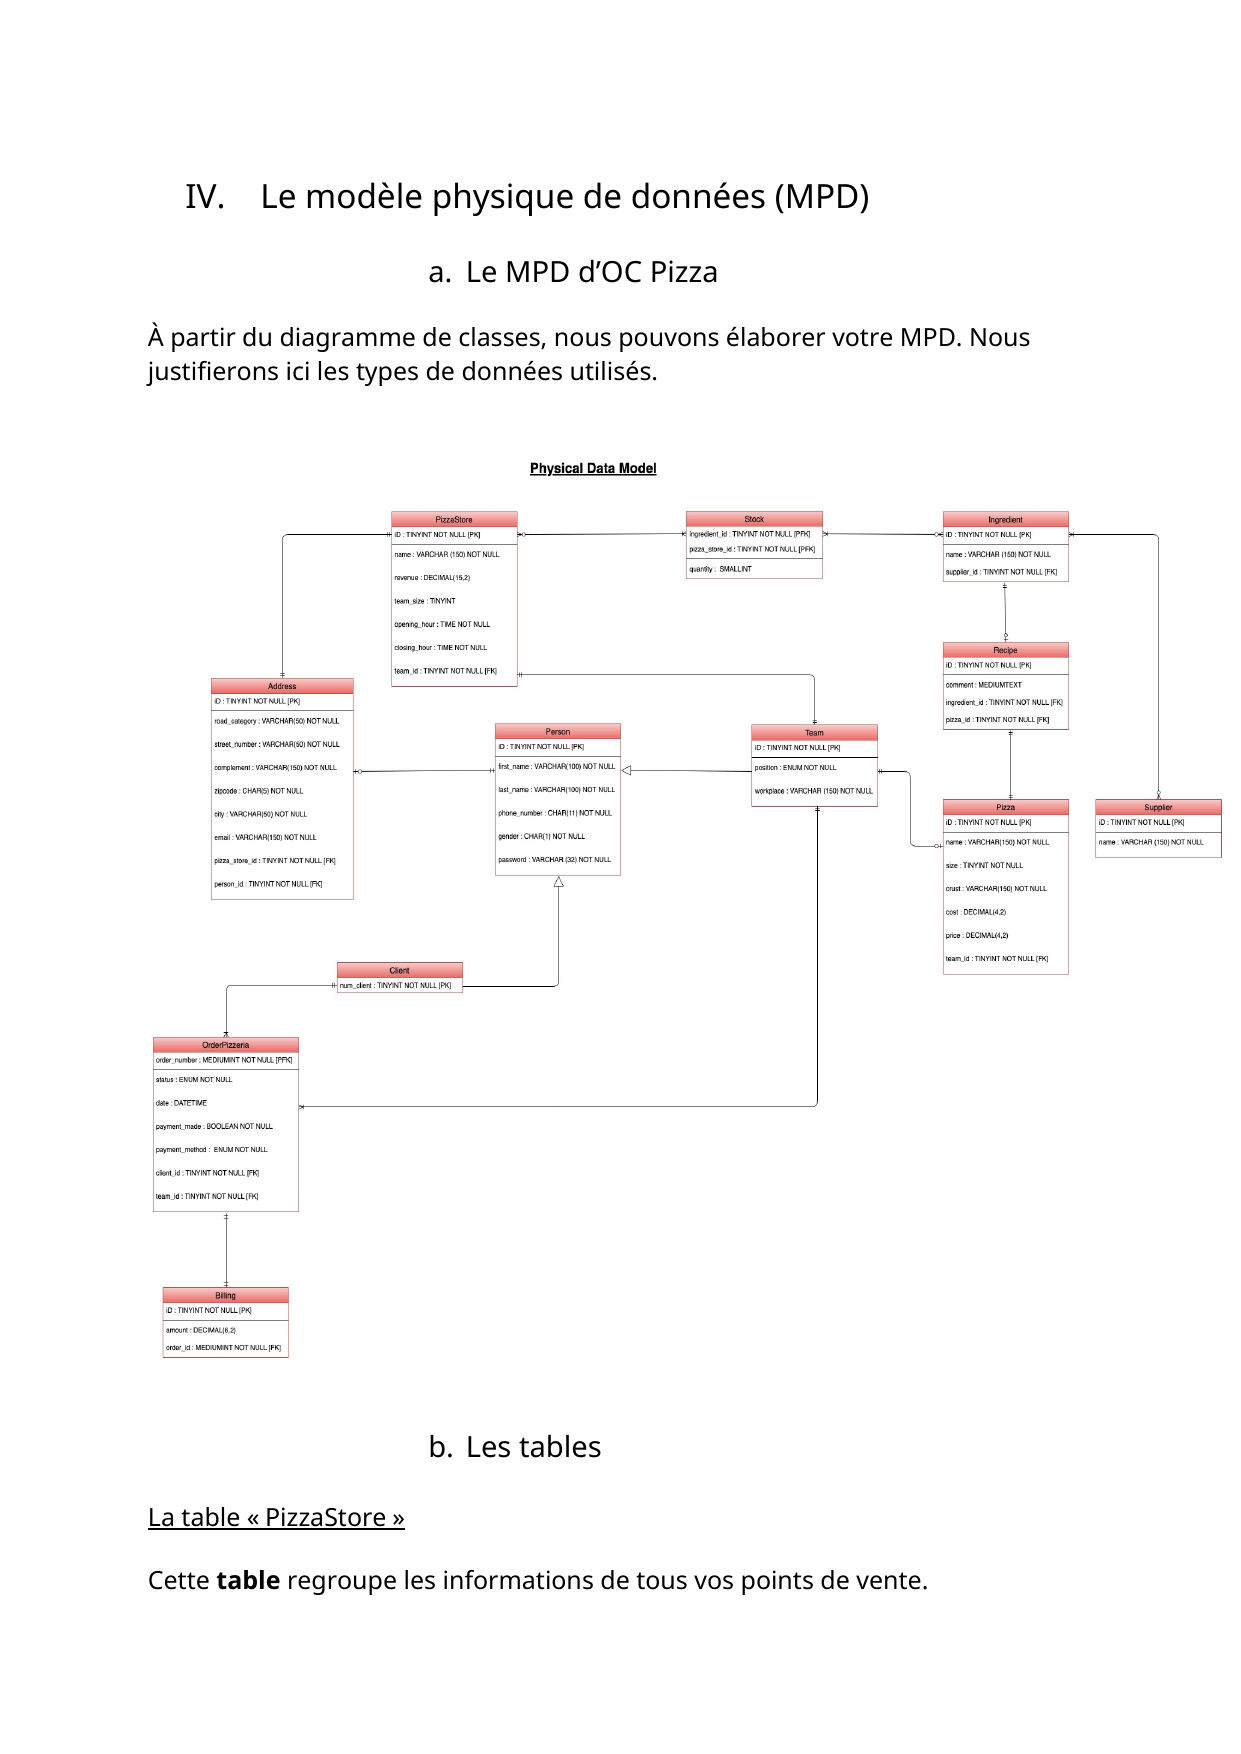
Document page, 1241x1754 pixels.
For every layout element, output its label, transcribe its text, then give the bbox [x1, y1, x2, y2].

text À partir du diagramme de classes, nous pouvons élaborer votre MPD. Nous justifierons ici les types de données utilisés. [148, 319, 1093, 387]
text Cette table regroupe les informations de tous vos points de vente. [148, 1562, 1093, 1596]
subtitle Le modèle physique de données (MPD) [185, 173, 1093, 218]
subtitle La table « PizzaStore » [148, 1499, 1093, 1533]
subtitle Les tables [428, 1427, 1093, 1466]
subtitle Le MPD d’OC Pizza [428, 251, 1093, 291]
picture [147, 450, 1227, 1365]
